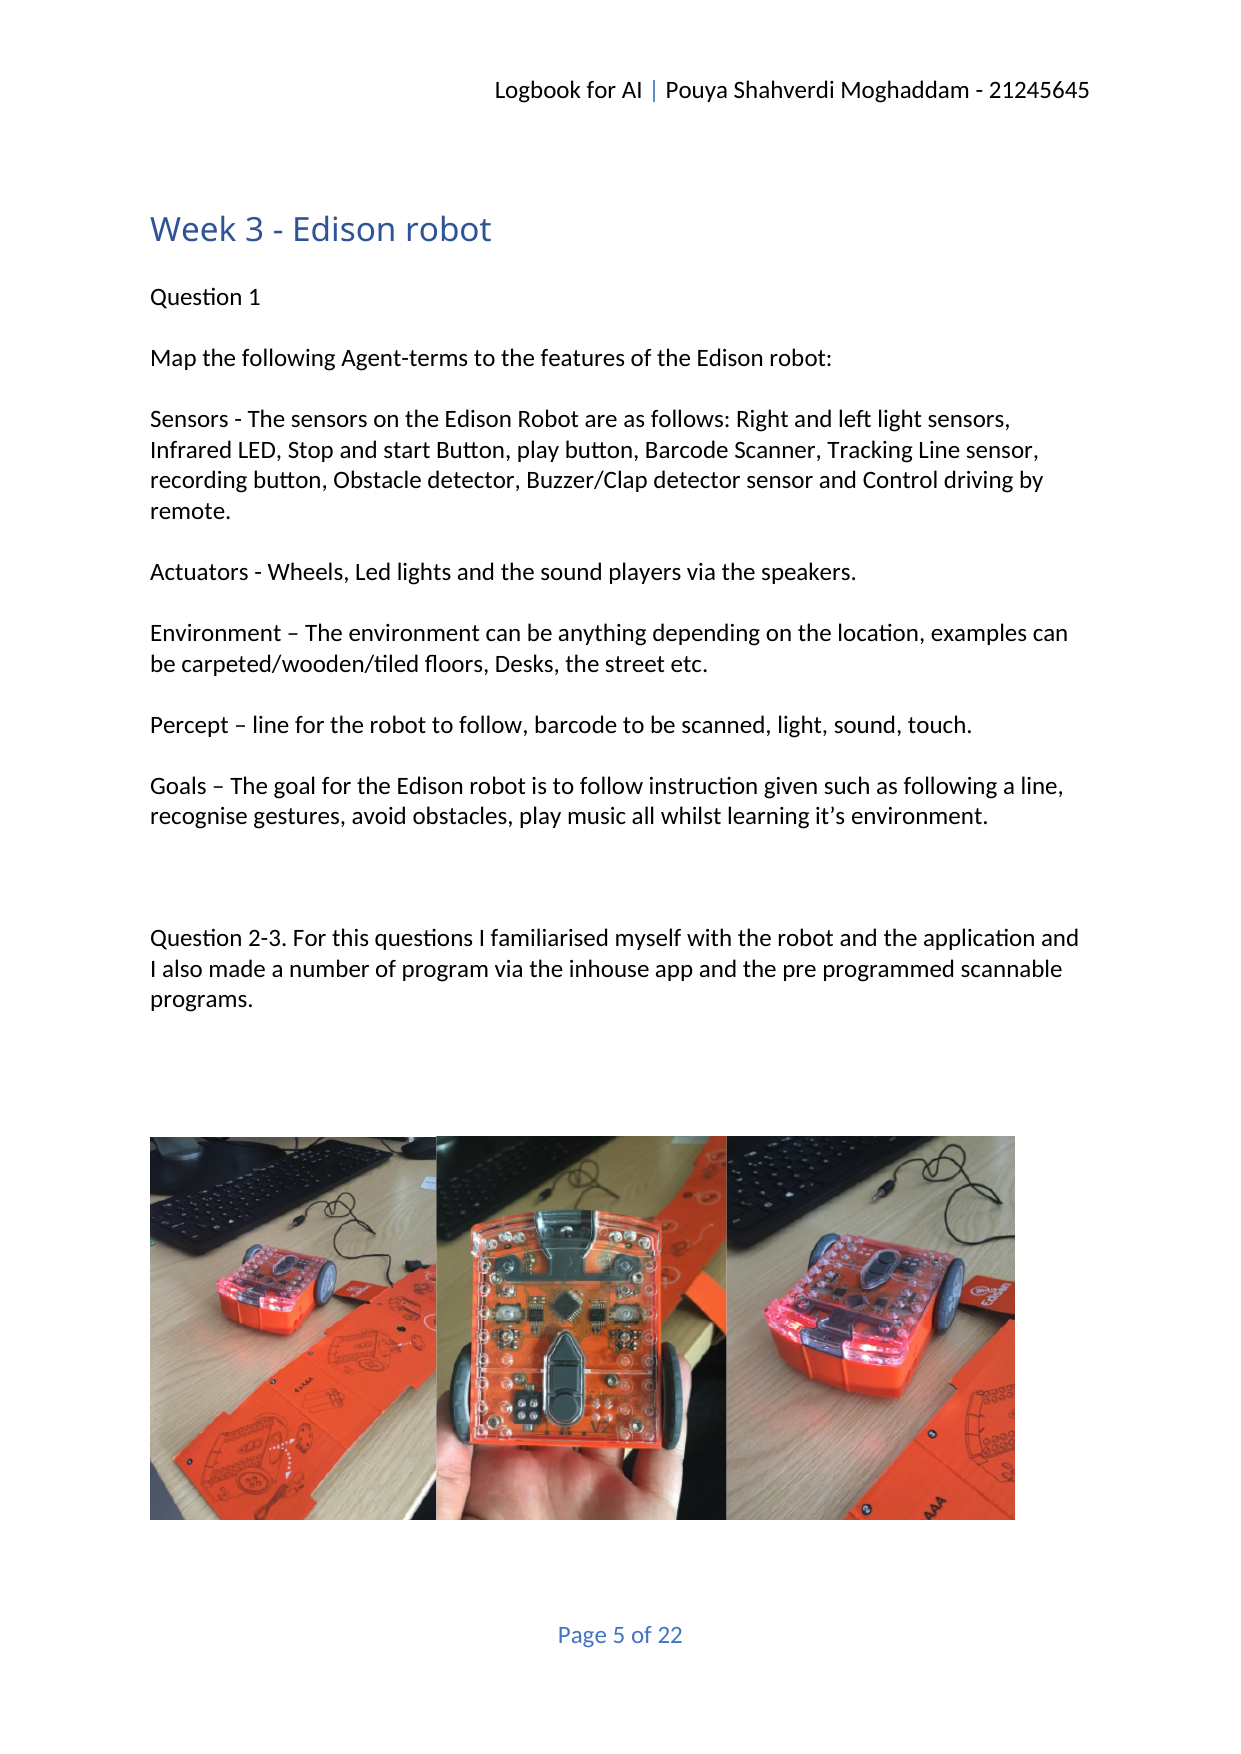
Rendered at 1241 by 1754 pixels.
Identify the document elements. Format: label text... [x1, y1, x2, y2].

text Percept – line for the robot to follow, barcode to be scanned, light, sound, touch. [150, 709, 1090, 739]
text Environment – The environment can be anything depending on the location, examples can be carpeted/wooden/tiled floors, Desks, the street etc. [150, 617, 1090, 678]
text Actuators - Wheels, Led lights and the sound players via the speakers. [150, 556, 1090, 587]
subtitle Week 3 - Edison robot [150, 206, 1090, 251]
text Map the following Agent-terms to the features of the Edison robot: [150, 342, 1090, 373]
picture [150, 1136, 1015, 1520]
text Question 2-3. For this questions I familiarised myself with the robot and the application and I also made a number of program via the inhouse app and the pre programmed scannable programs. [150, 922, 1090, 1014]
text Sensors - The sensors on the Edison Robot are as follows: Right and left light sensors, Infrared LED, Stop and start Button, play button, Barcode Scanner, Tracking Line sensor, recording button, Obstacle detector, Buzzer/Clap detector sensor and Control driving by remote. [150, 403, 1090, 526]
text Question 1 [150, 281, 1090, 312]
text Goals – The goal for the Edison robot is to follow instruction given such as following a line, recognise gestures, avoid obstacles, play music all whilst learning it’s environment. [150, 770, 1090, 831]
